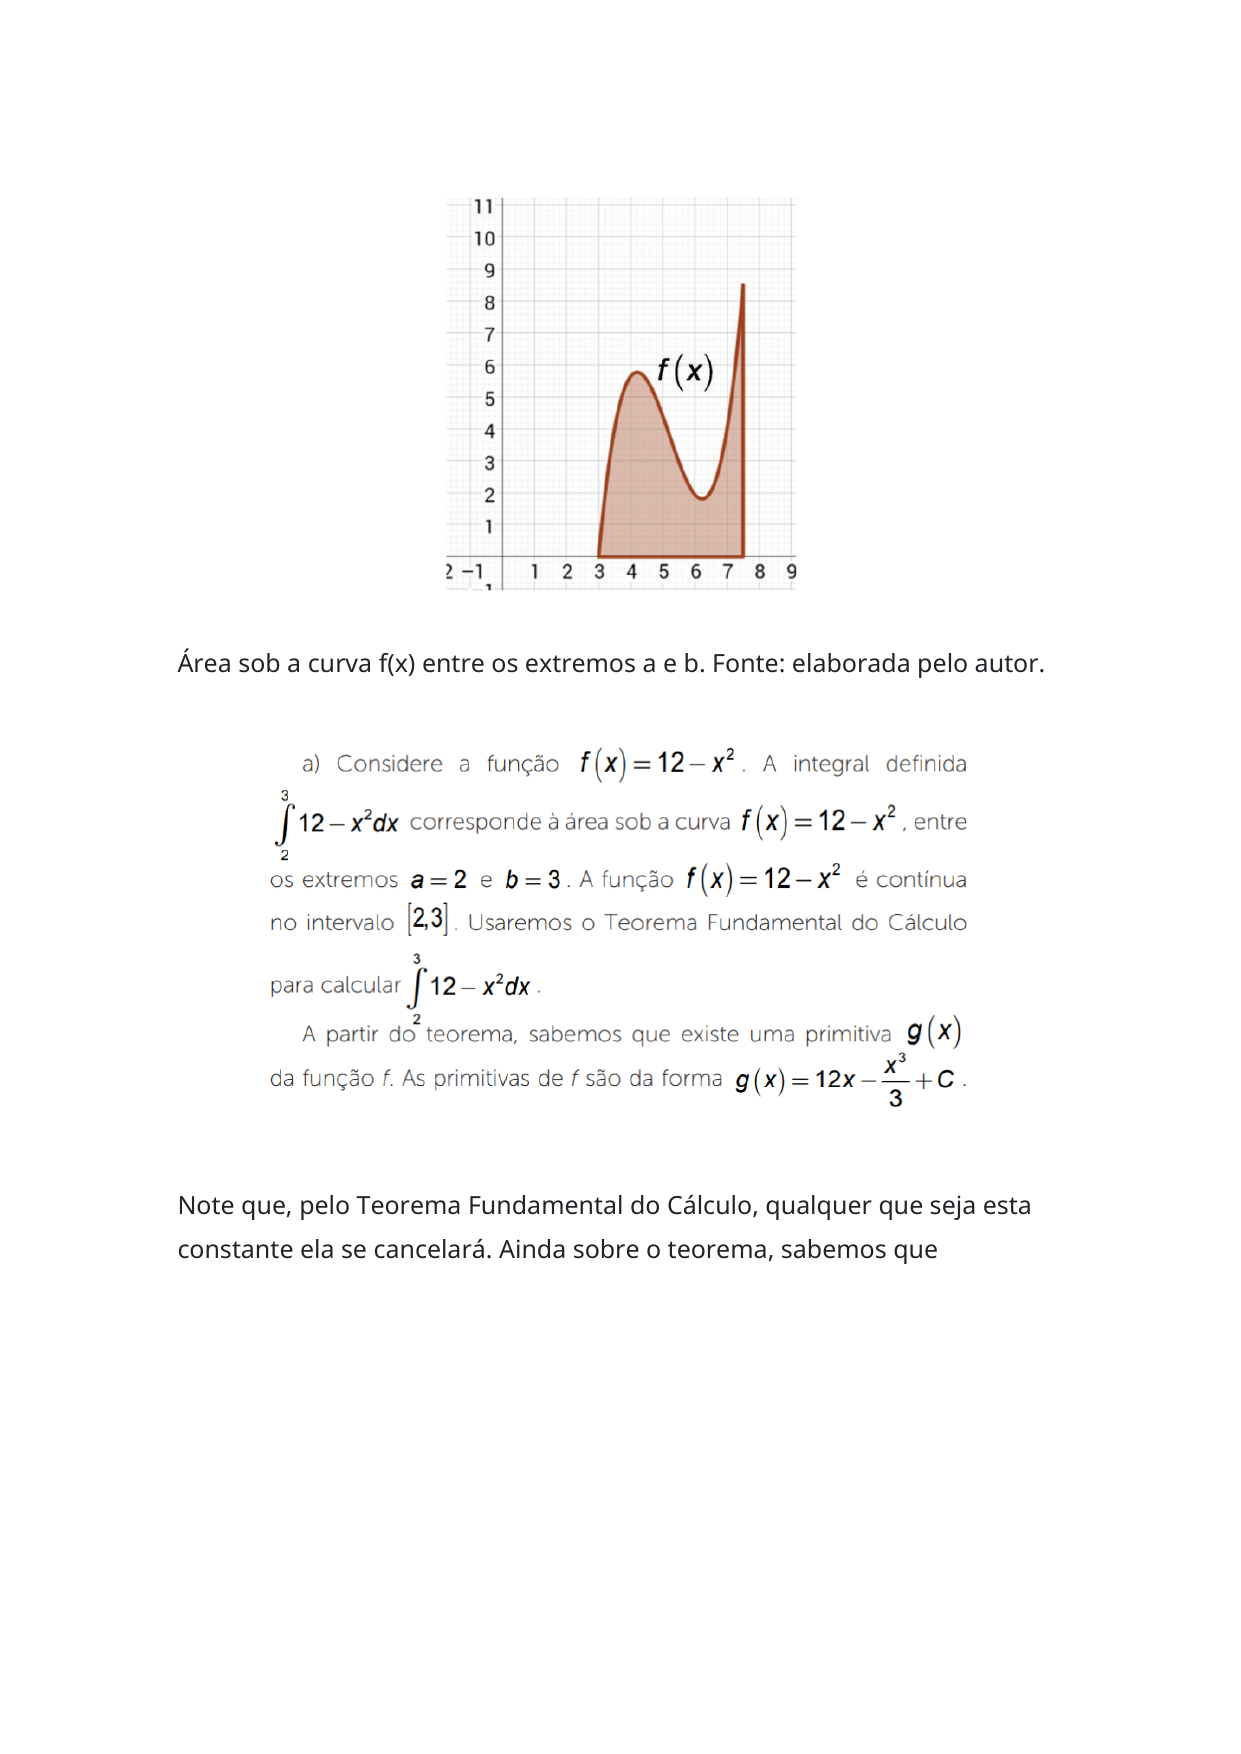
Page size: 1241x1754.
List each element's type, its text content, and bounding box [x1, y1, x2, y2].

text Note que, pelo Teorema Fundamental do Cálculo, qualquer que seja esta constante ela se cancelará. Ainda sobre o teorema, sabemos que [177, 1179, 1063, 1266]
text Área sob a curva f(x) entre os extremos a e b. Fonte: elaborada pelo autor. [177, 646, 1063, 680]
picture [177, 147, 1063, 646]
picture [177, 680, 1063, 1179]
